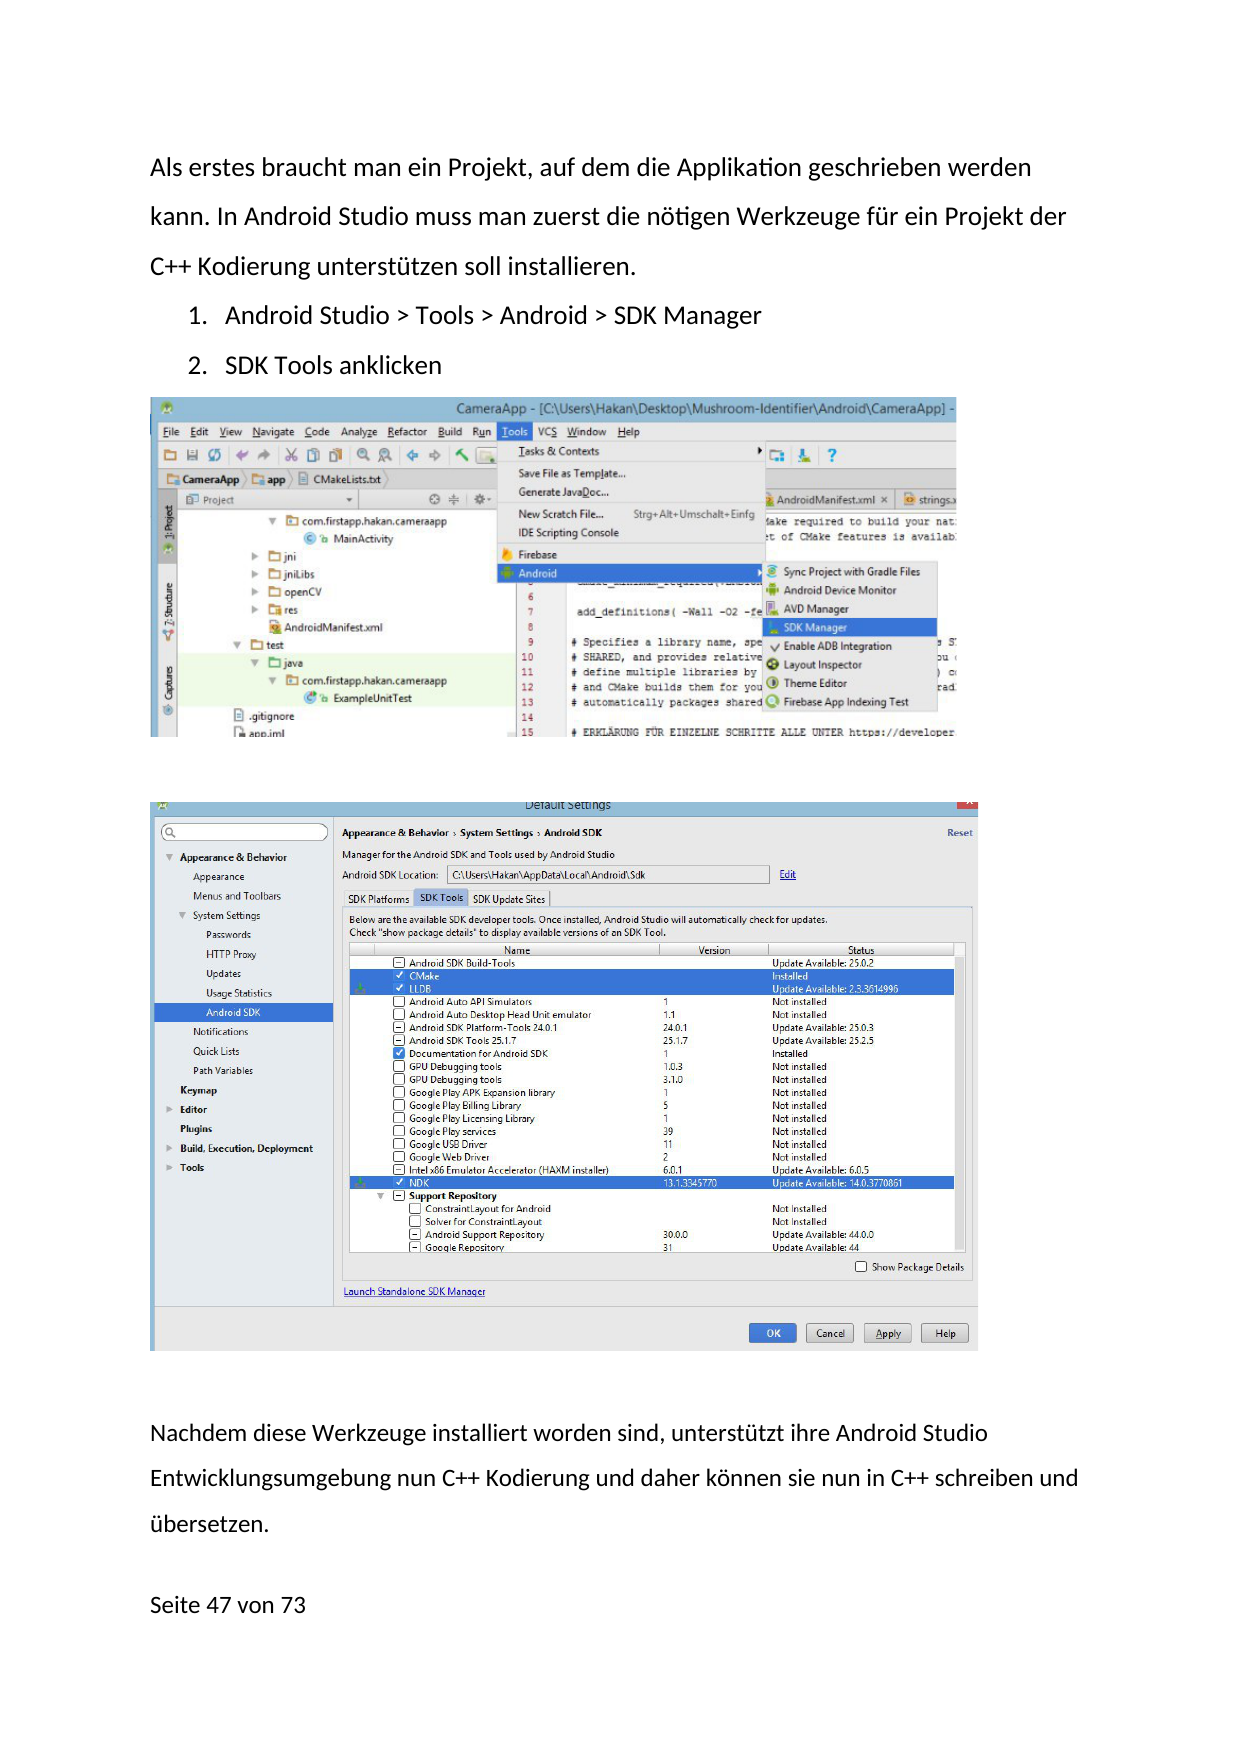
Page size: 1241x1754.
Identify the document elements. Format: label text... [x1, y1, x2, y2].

list Android Studio > Tools > Android > SDK Manager [187, 298, 1090, 331]
text Als erstes braucht man ein Projekt, auf dem die Applikation geschrieben werden kann. In Android Studio muss man zuerst die nötigen Werkzeuge für ein Projekt der C++ Kodierung unterstützen soll installieren. [150, 150, 1090, 282]
picture [150, 397, 957, 737]
list SDK Tools anklicken [187, 348, 1090, 381]
text Nachdem diese Werkzeuge installiert worden sind, unterstützt ihre Android Studio Entwicklungsumgebung nun C++ Kodierung und daher können sie nun in C++ schreiben und übersetzen. [150, 1417, 1090, 1539]
picture [150, 802, 979, 1351]
